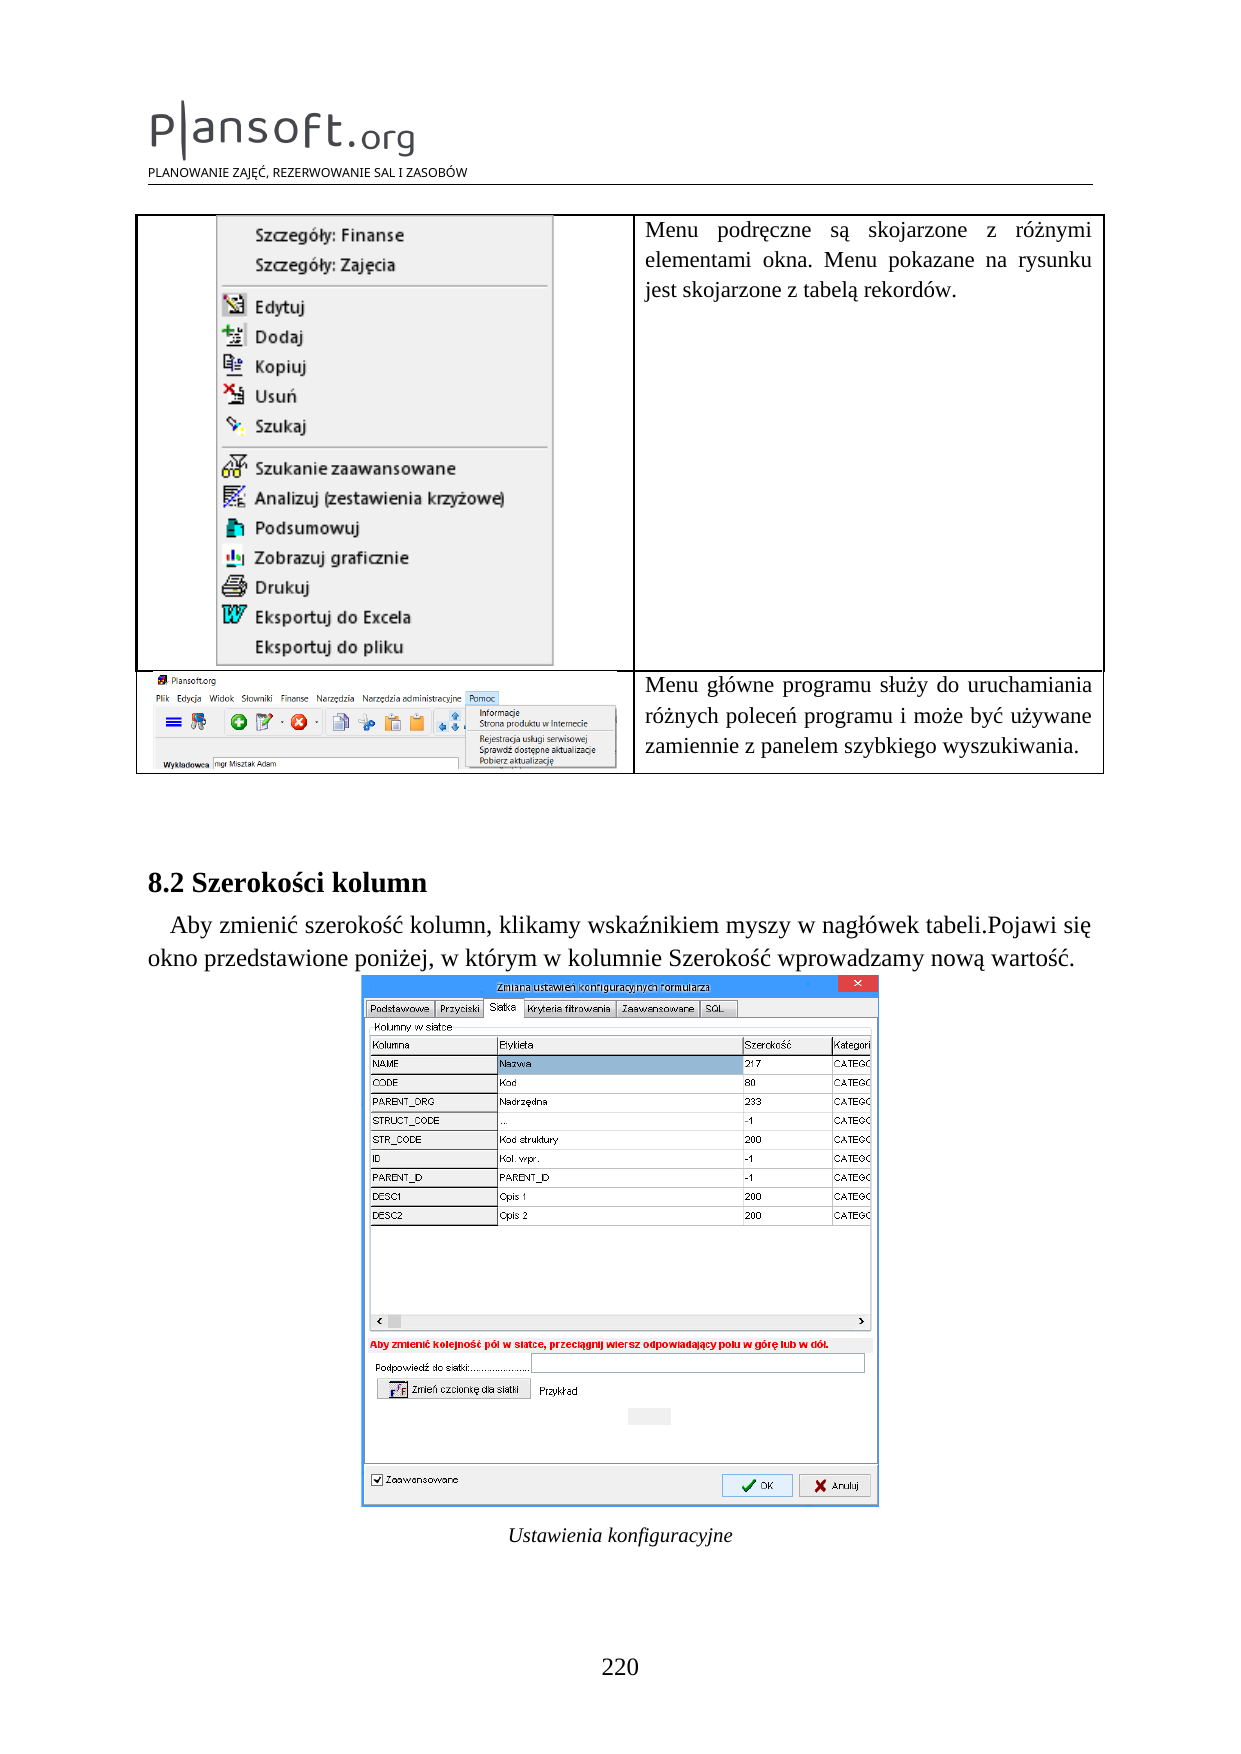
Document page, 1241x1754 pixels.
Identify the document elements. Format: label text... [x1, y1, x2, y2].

picture [361, 975, 879, 1507]
table_cell [138, 216, 633, 669]
table_cell Menu główne programu służy do uruchamiania różnych poleceń programu i może być używane zamiennie z panelem szybkiego wyszukiwania. [635, 670, 1103, 773]
table_cell Menu podręczne są skojarzone z różnymi elementami okna. Menu pokazane na rysunku jest skojarzone z tabelą rekordów. [635, 216, 1103, 669]
text Ustawienia konfiguracyjne [148, 1523, 1093, 1547]
subtitle Szerokości kolumn [148, 865, 1093, 898]
picture [216, 215, 554, 666]
picture [147, 73, 418, 165]
picture [153, 671, 617, 769]
text Aby zmienić szerokość kolumn, klikamy wskaźnikiem myszy w nagłówek tabeli.Pojawi się okno przedstawione poniżej, w którym w kolumnie Szerokość wprowadzamy nową wartość. [148, 910, 1093, 971]
table_cell [137, 672, 633, 773]
